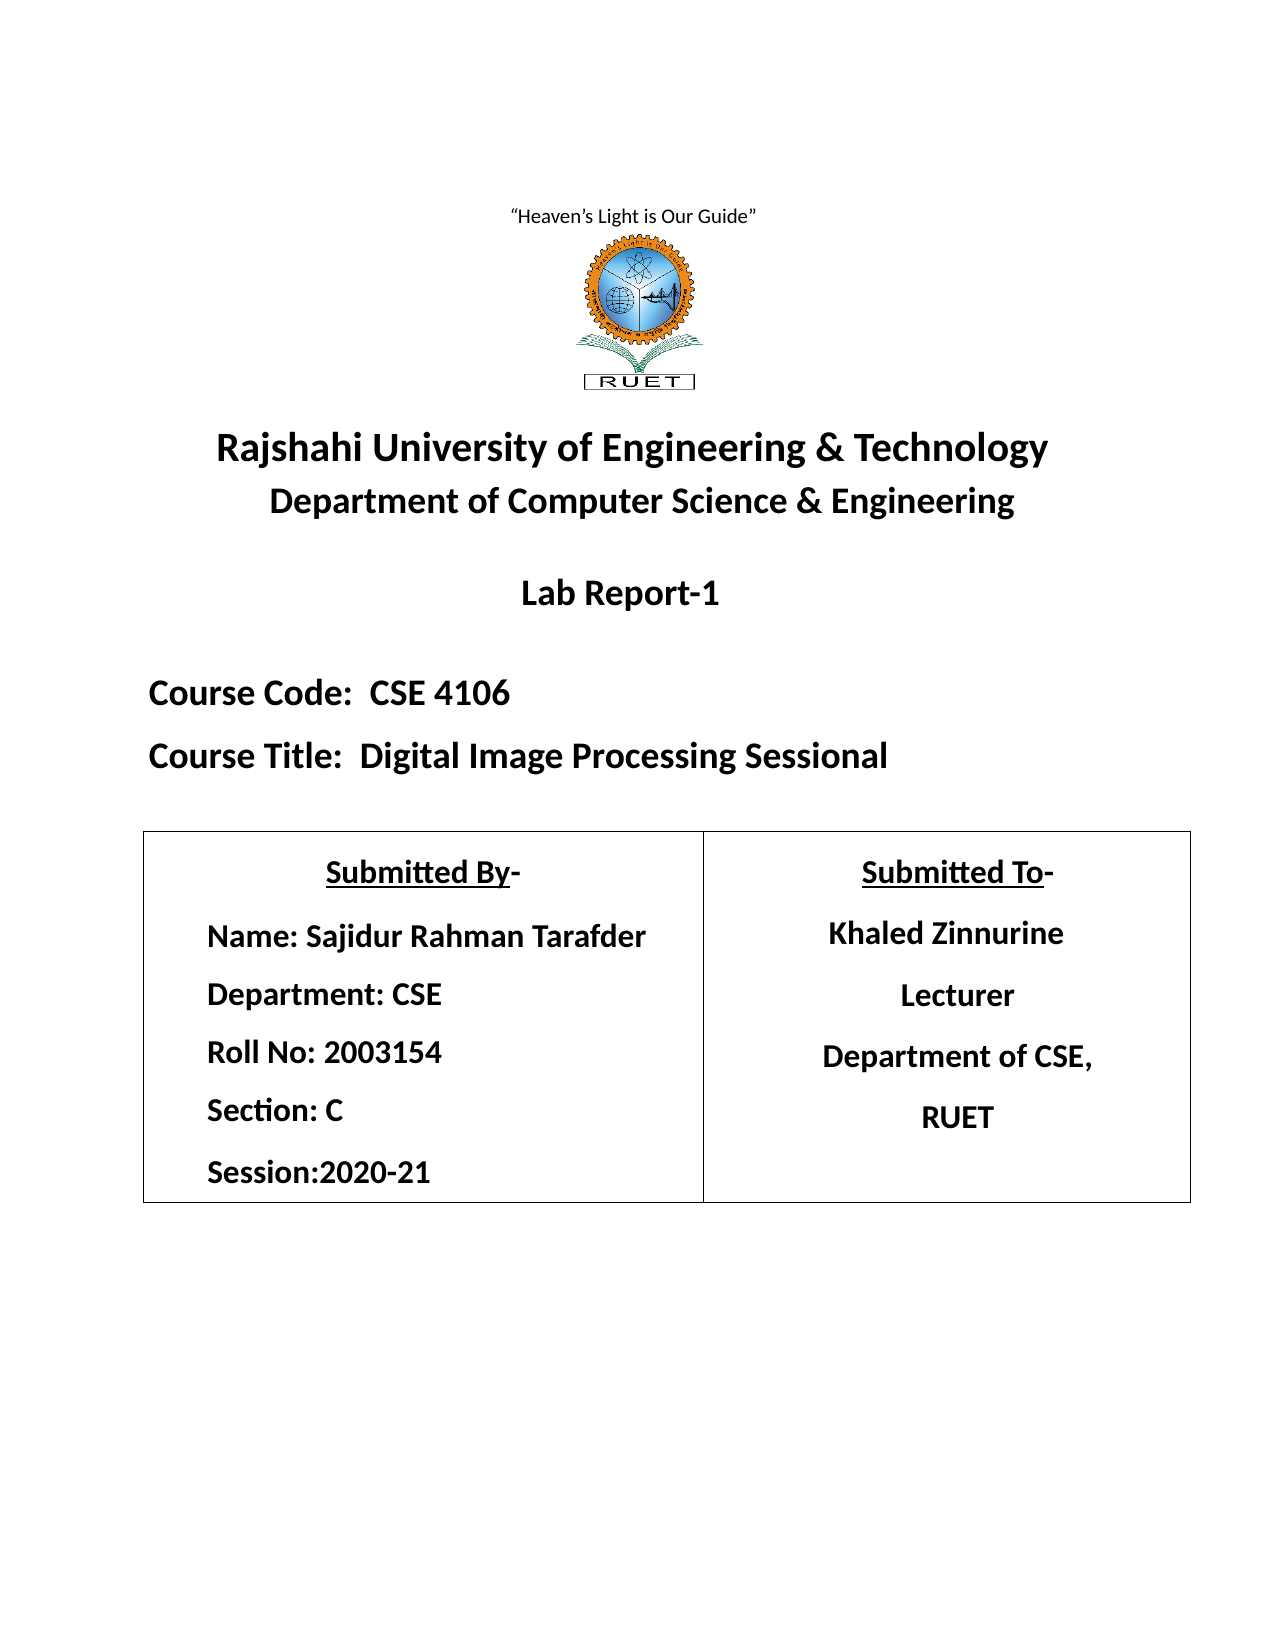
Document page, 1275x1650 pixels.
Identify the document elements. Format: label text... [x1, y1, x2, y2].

text Lab Report-1 [150, 569, 1015, 615]
text Course Code: CSE 4106 [148, 668, 1125, 714]
table_header Submitted To- Khaled Zinnurine Lecturer Department of CSE, RUET [704, 832, 1190, 1202]
text Department of Computer Science & Engineering [150, 477, 1015, 523]
picture [570, 231, 708, 392]
text “Heaven’s Light is Our Guide” [150, 204, 1106, 229]
table_header Submitted By- Name: Sajidur Rahman Tarafder Department: CSE Roll No: 2003154 Section: C Session:2020-21 [144, 832, 703, 1202]
text Course Title: Digital Image Processing Sessional [148, 732, 1125, 777]
text Rajshahi University of Engineering & Technology [150, 421, 1049, 471]
